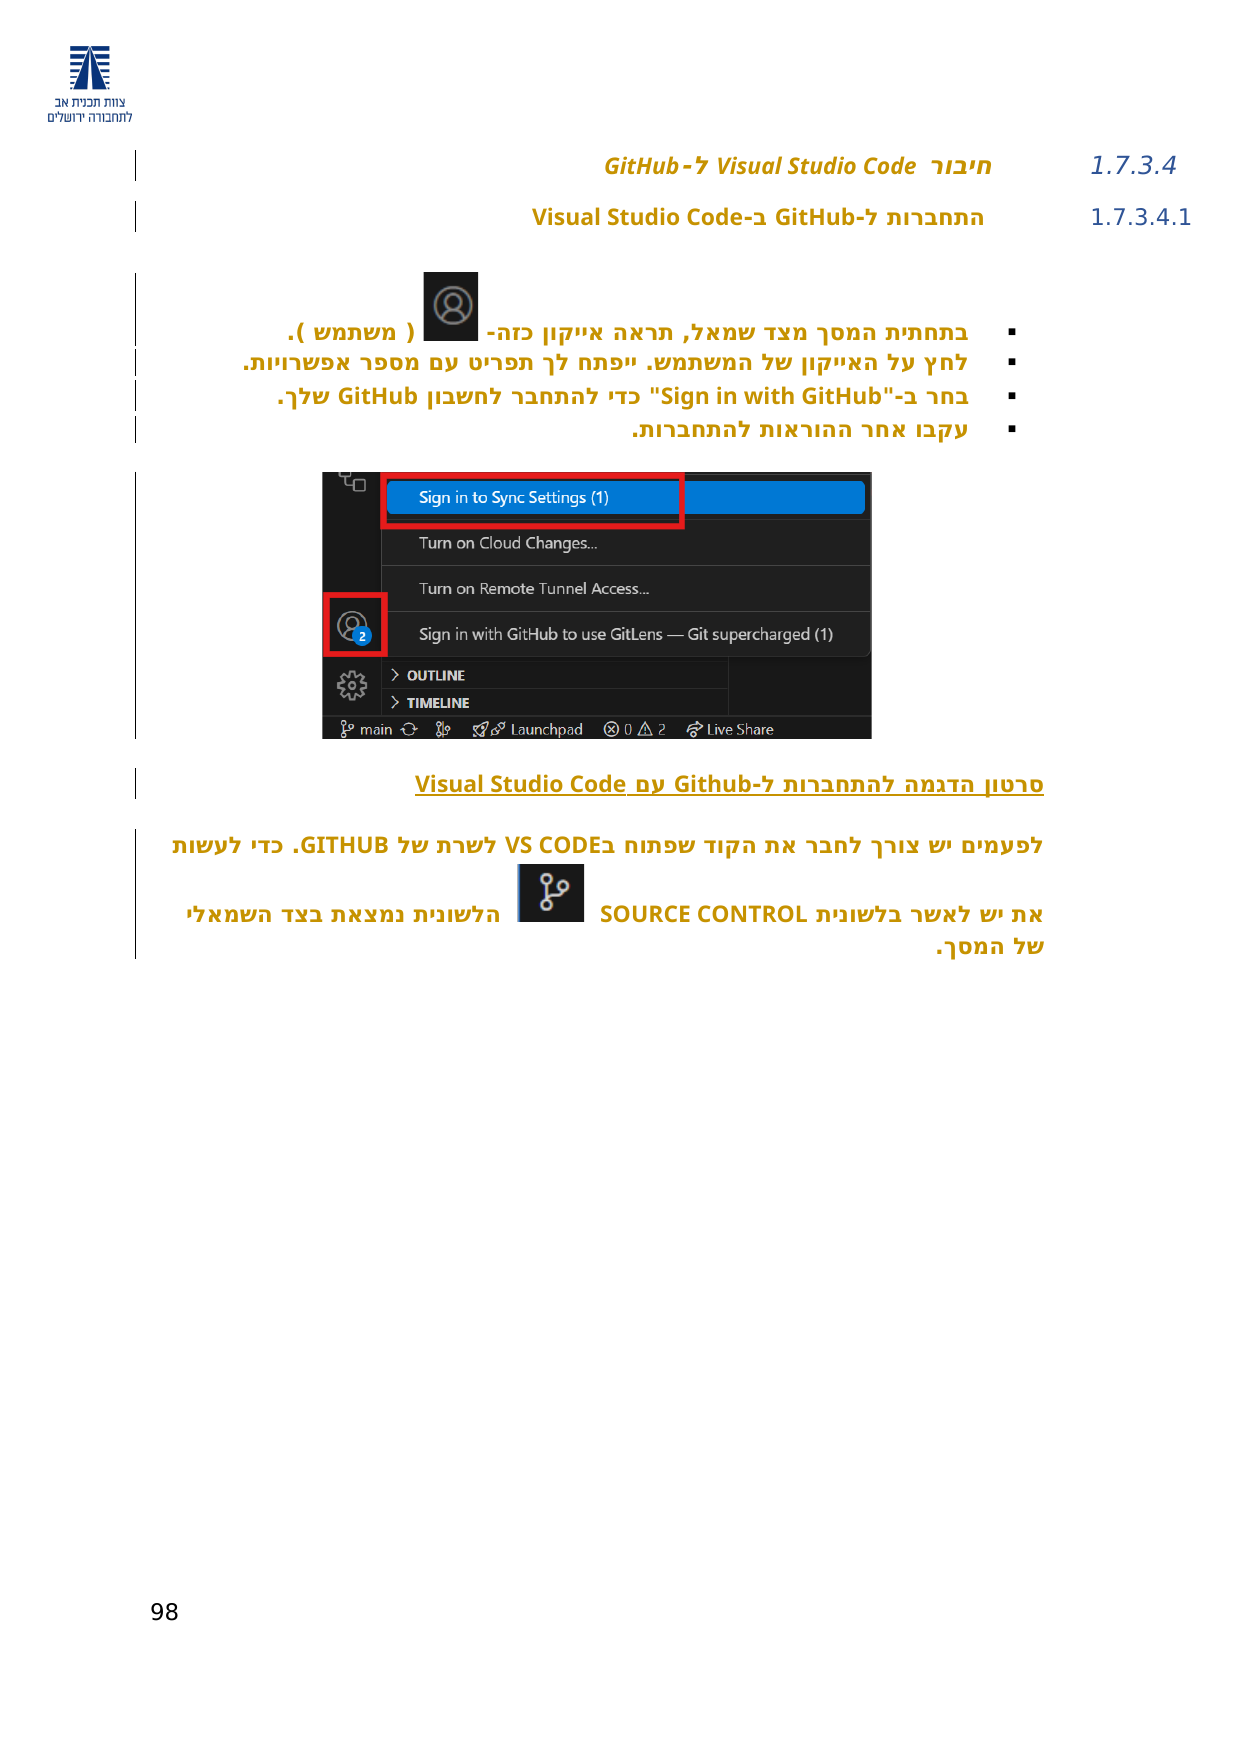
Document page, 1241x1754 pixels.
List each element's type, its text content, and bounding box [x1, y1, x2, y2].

picture [28, 18, 150, 150]
list בתחתית המסך מצד שמאל, תראה אייקון כזה- ( משתמש ). [150, 273, 1007, 346]
list עקבו אחר ההוראות להתחברות. [150, 416, 1007, 443]
text סרטון הדגמה להתחברות ל-Github עם Visual Studio Code [150, 768, 1044, 799]
picture [423, 272, 479, 341]
list לחץ על האייקון של המשתמש. ייפתח לך תפריט עם מספר אפשרויות. [150, 349, 1007, 376]
subtitle חיבור Visual Studio Code ל-GitHub [150, 150, 1090, 181]
subtitle התחברות ל-GitHub ב-Visual Studio Code [150, 201, 1090, 232]
text לפעמים יש צורך לחבר את הקוד שפתוח בVS CODE לשרת של GITHUB. כדי לעשות את יש לאשר בלשונית SOURCE CONTROL הלשונית נמצאת בצד השמאלי של המסך. [150, 829, 1044, 959]
list בחר ב-"Sign in with GitHub" כדי להתחבר לחשבון GitHub שלך. [150, 380, 1007, 411]
picture [517, 864, 585, 922]
picture [322, 471, 872, 739]
